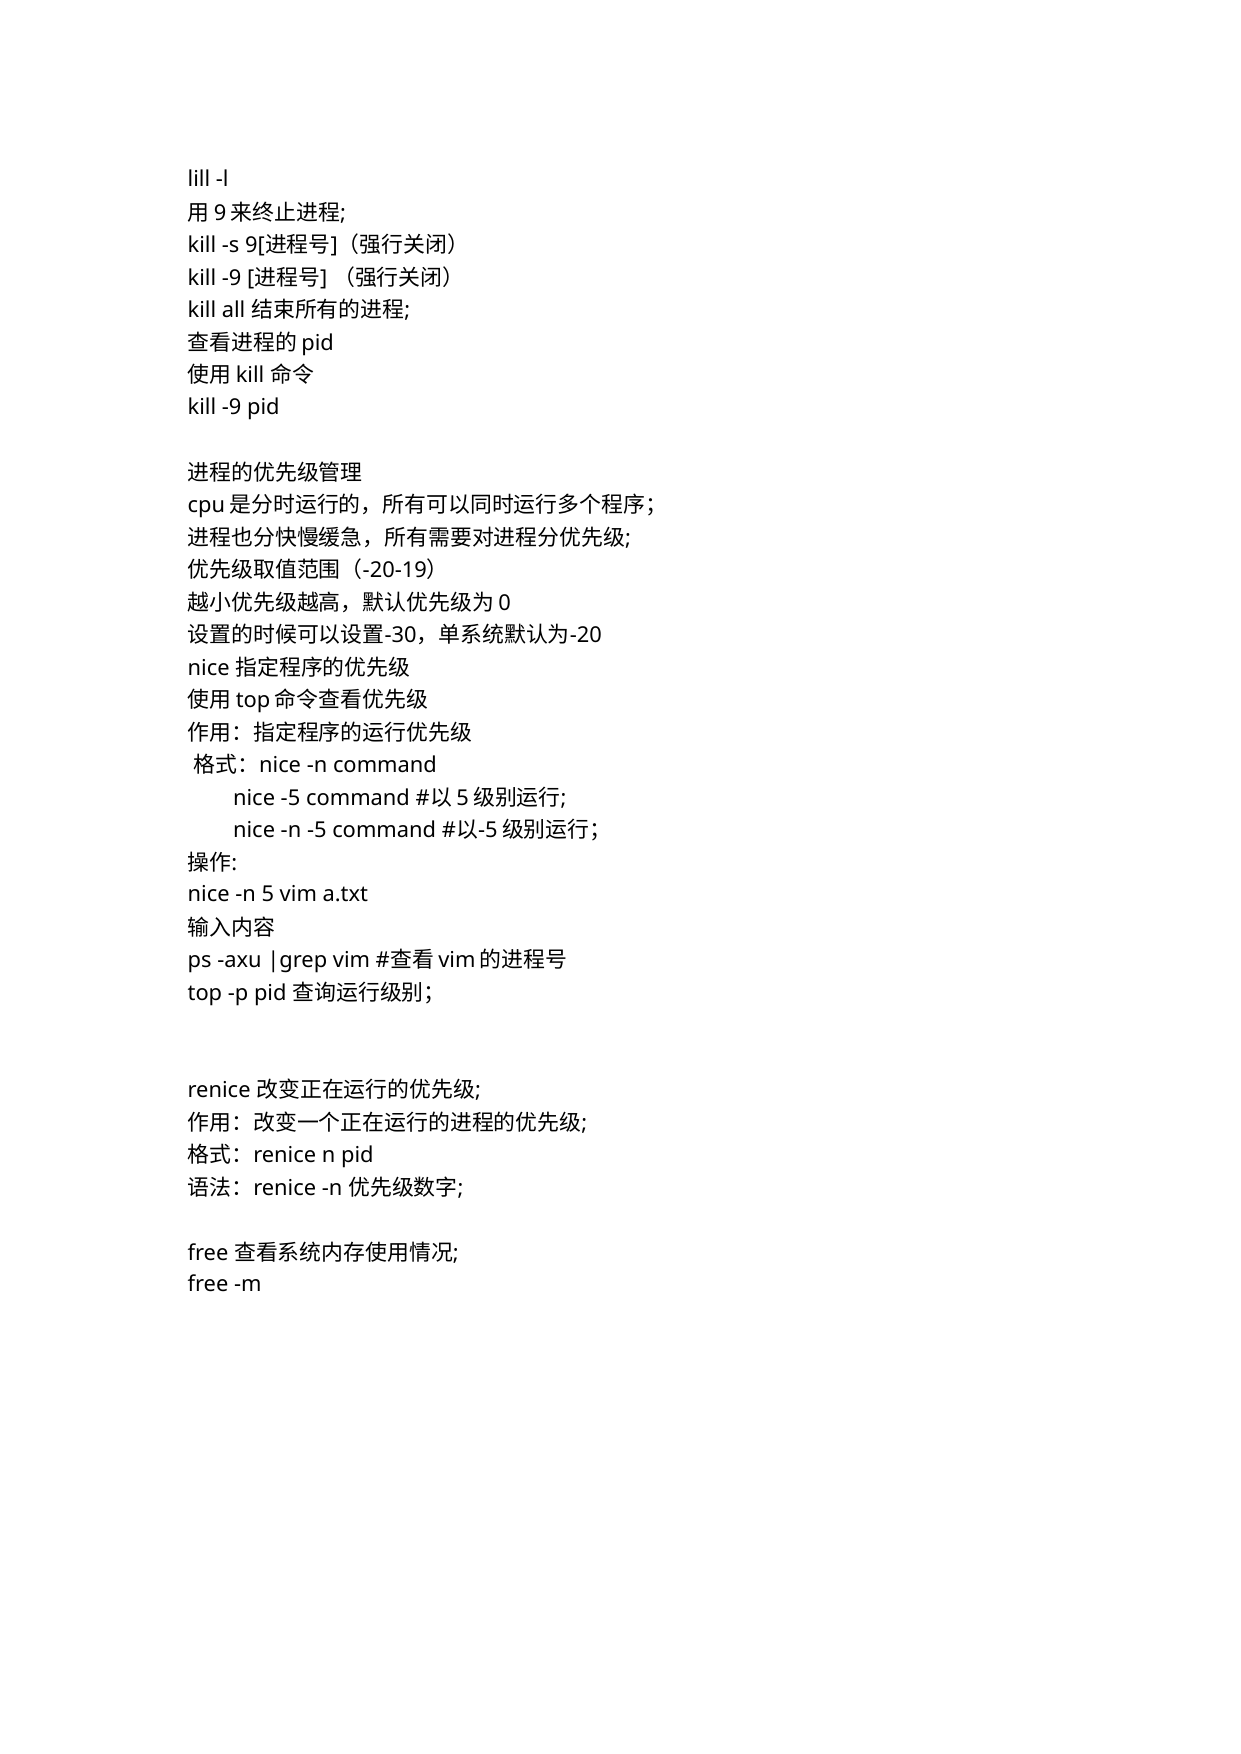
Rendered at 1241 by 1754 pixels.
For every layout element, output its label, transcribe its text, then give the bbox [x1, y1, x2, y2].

text 使用top命令查看优先级 [187, 682, 1053, 714]
text ps -axu |grep vim #查看vim的进程号 [187, 942, 1053, 974]
text kill all 结束所有的进程; [187, 292, 1053, 324]
text cpu是分时运行的，所有可以同时运行多个程序； [187, 487, 1053, 519]
text 设置的时候可以设置-30，单系统默认为-20 [187, 617, 1053, 649]
text 语法：renice -n 优先级数字; [187, 1169, 1053, 1202]
text 进程的优先级管理 [187, 454, 1053, 487]
text 格式：nice -n command [187, 747, 1053, 779]
text nice 指定程序的优先级 [187, 649, 1053, 682]
text 作用：指定程序的运行优先级 [187, 714, 1053, 747]
text 作用：改变一个正在运行的进程的优先级; [187, 1104, 1053, 1137]
text lill -l [187, 162, 1053, 194]
text 越小优先级越高，默认优先级为0 [187, 584, 1053, 617]
text renice 改变正在运行的优先级; [187, 1072, 1053, 1104]
text kill -s 9[进程号]（强行关闭） [187, 227, 1053, 259]
text kill -9 [进程号] （强行关闭） [187, 259, 1053, 292]
text 输入内容 [187, 909, 1053, 942]
text kill -9 pid [187, 389, 1053, 422]
text 格式：renice n pid [187, 1137, 1053, 1169]
text 使用kill 命令 [187, 357, 1053, 389]
text nice -n -5 command #以-5级别运行； [187, 812, 1053, 844]
text 用9来终止进程; [187, 194, 1053, 227]
text 查看进程的pid [187, 324, 1053, 357]
text 操作: [187, 844, 1053, 877]
text free -m [187, 1267, 1053, 1299]
text nice -5 command #以5级别运行; [187, 779, 1053, 812]
text free 查看系统内存使用情况; [187, 1234, 1053, 1267]
text 优先级取值范围（-20-19） [187, 552, 1053, 584]
text 进程也分快慢缓急，所有需要对进程分优先级; [187, 519, 1053, 552]
text nice -n 5 vim a.txt [187, 877, 1053, 909]
text top -p pid 查询运行级别； [187, 974, 1053, 1007]
